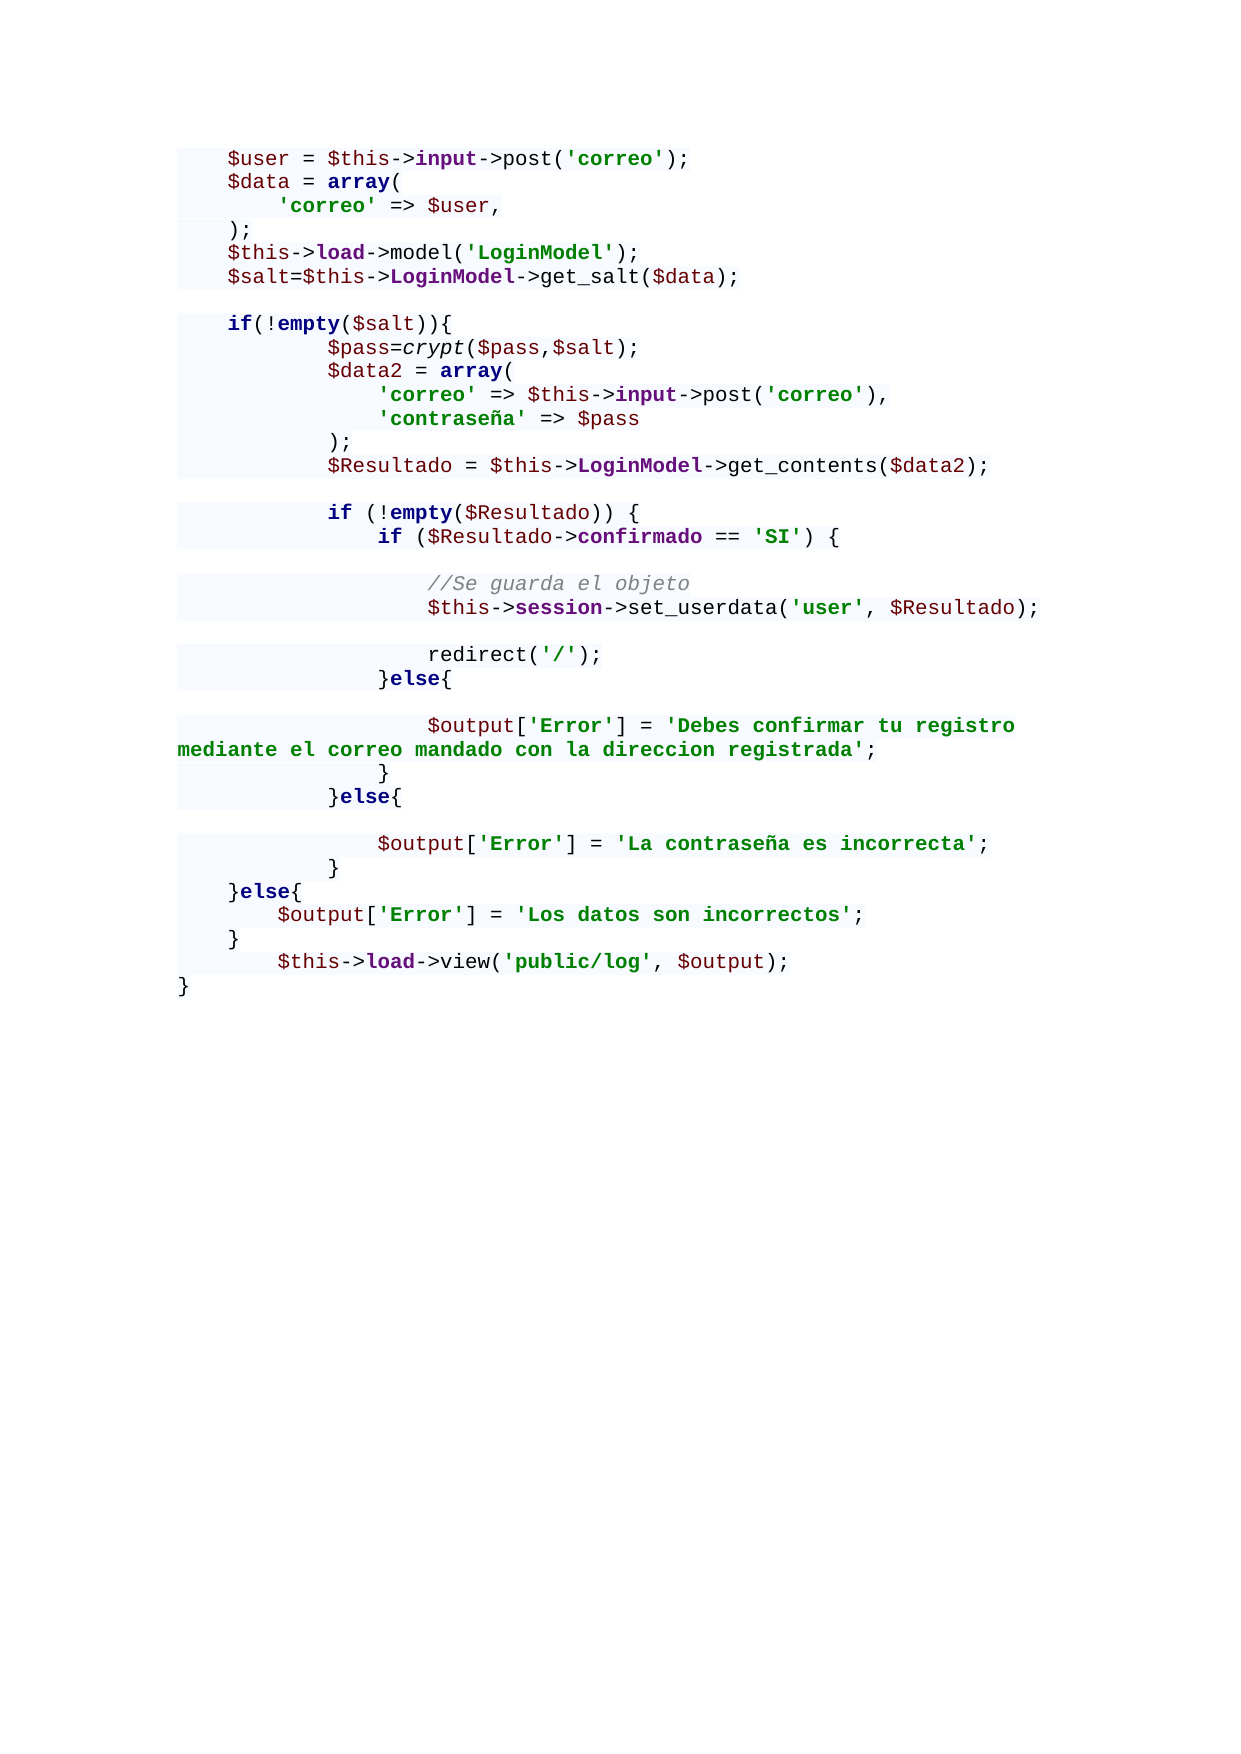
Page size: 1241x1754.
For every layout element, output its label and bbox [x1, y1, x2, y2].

text [177, 148, 1063, 999]
